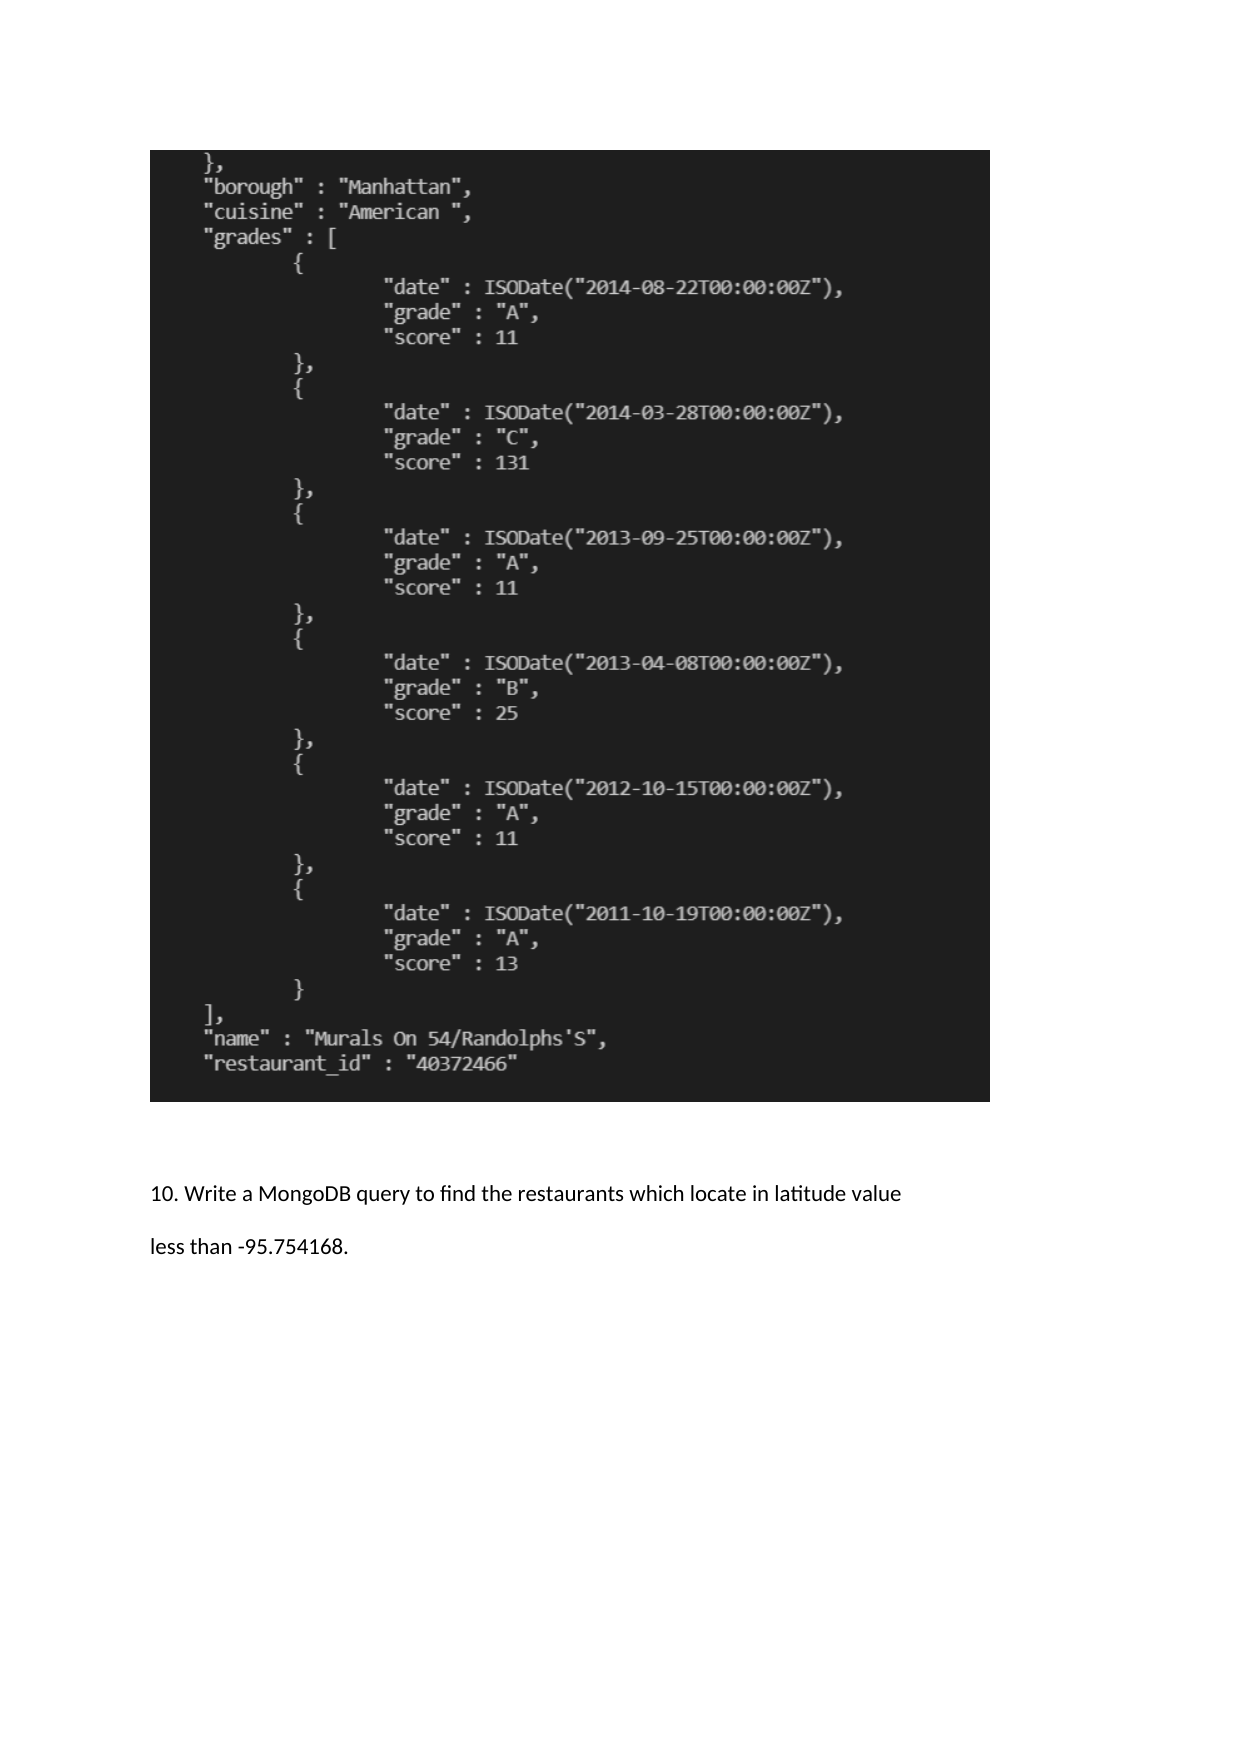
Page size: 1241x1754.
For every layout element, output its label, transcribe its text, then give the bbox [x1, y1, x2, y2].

text less than -95.754168. [150, 1232, 1090, 1260]
text 10. Write a MongoDB query to find the restaurants which locate in latitude value [150, 1179, 1090, 1207]
picture [150, 150, 990, 1102]
